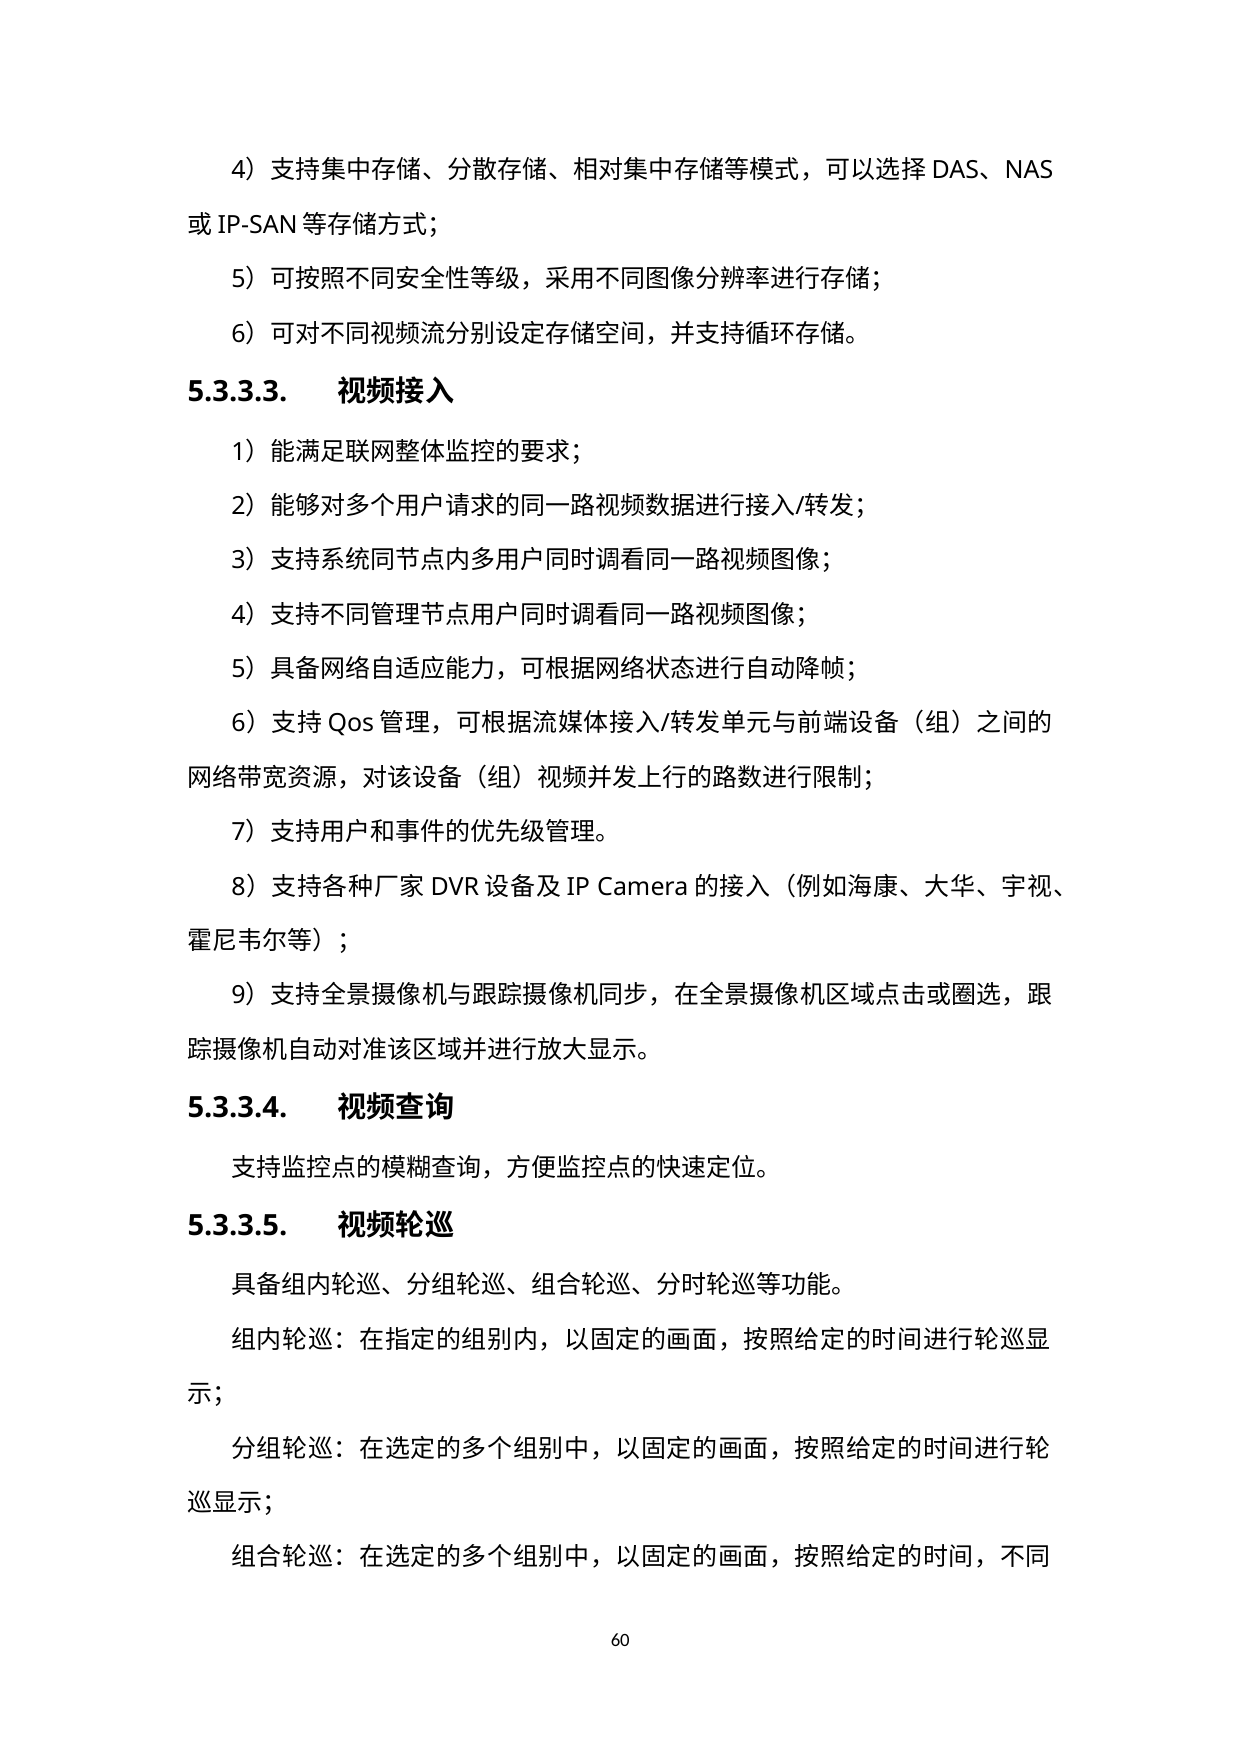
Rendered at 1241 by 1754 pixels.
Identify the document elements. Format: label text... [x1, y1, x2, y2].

text 2）能够对多个用户请求的同一路视频数据进行接入/转发； [187, 485, 1053, 522]
text 组内轮巡：在指定的组别内，以固定的画面，按照给定的时间进行轮巡显示； [187, 1319, 1053, 1410]
text 6）可对不同视频流分别设定存储空间，并支持循环存储。 [187, 313, 1053, 349]
text 1）能满足联网整体监控的要求； [187, 431, 1053, 467]
text 5）具备网络自适应能力，可根据网络状态进行自动降帧； [187, 648, 1053, 685]
text 4）支持集中存储、分散存储、相对集中存储等模式，可以选择DAS、NAS或IP-SAN等存储方式； [187, 150, 1053, 241]
text 9）支持全景摄像机与跟踪摄像机同步，在全景摄像机区域点击或圈选，跟踪摄像机自动对准该区域并进行放大显示。 [187, 975, 1053, 1065]
subtitle 视频轮巡 [187, 1201, 1053, 1244]
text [187, 1537, 1053, 1573]
text 3）支持系统同节点内多用户同时调看同一路视频图像； [187, 540, 1053, 576]
text 支持监控点的模糊查询，方便监控点的快速定位。 [187, 1147, 1053, 1183]
text 具备组内轮巡、分组轮巡、组合轮巡、分时轮巡等功能。 [187, 1265, 1053, 1301]
text 5）可按照不同安全性等级，采用不同图像分辨率进行存储； [187, 259, 1053, 295]
subtitle 视频接入 [187, 367, 1053, 410]
text 7）支持用户和事件的优先级管理。 [187, 812, 1053, 848]
text 6）支持Qos管理，可根据流媒体接入/转发单元与前端设备（组）之间的网络带宽资源，对该设备（组）视频并发上行的路数进行限制； [187, 703, 1053, 793]
text 4）支持不同管理节点用户同时调看同一路视频图像； [187, 594, 1053, 630]
text 分组轮巡：在选定的多个组别中，以固定的画面，按照给定的时间进行轮巡显示； [187, 1428, 1053, 1519]
text 8）支持各种厂家DVR设备及IP Camera的接入（例如海康、大华、宇视、霍尼韦尔等）； [187, 866, 1053, 957]
subtitle 视频查询 [187, 1083, 1053, 1126]
